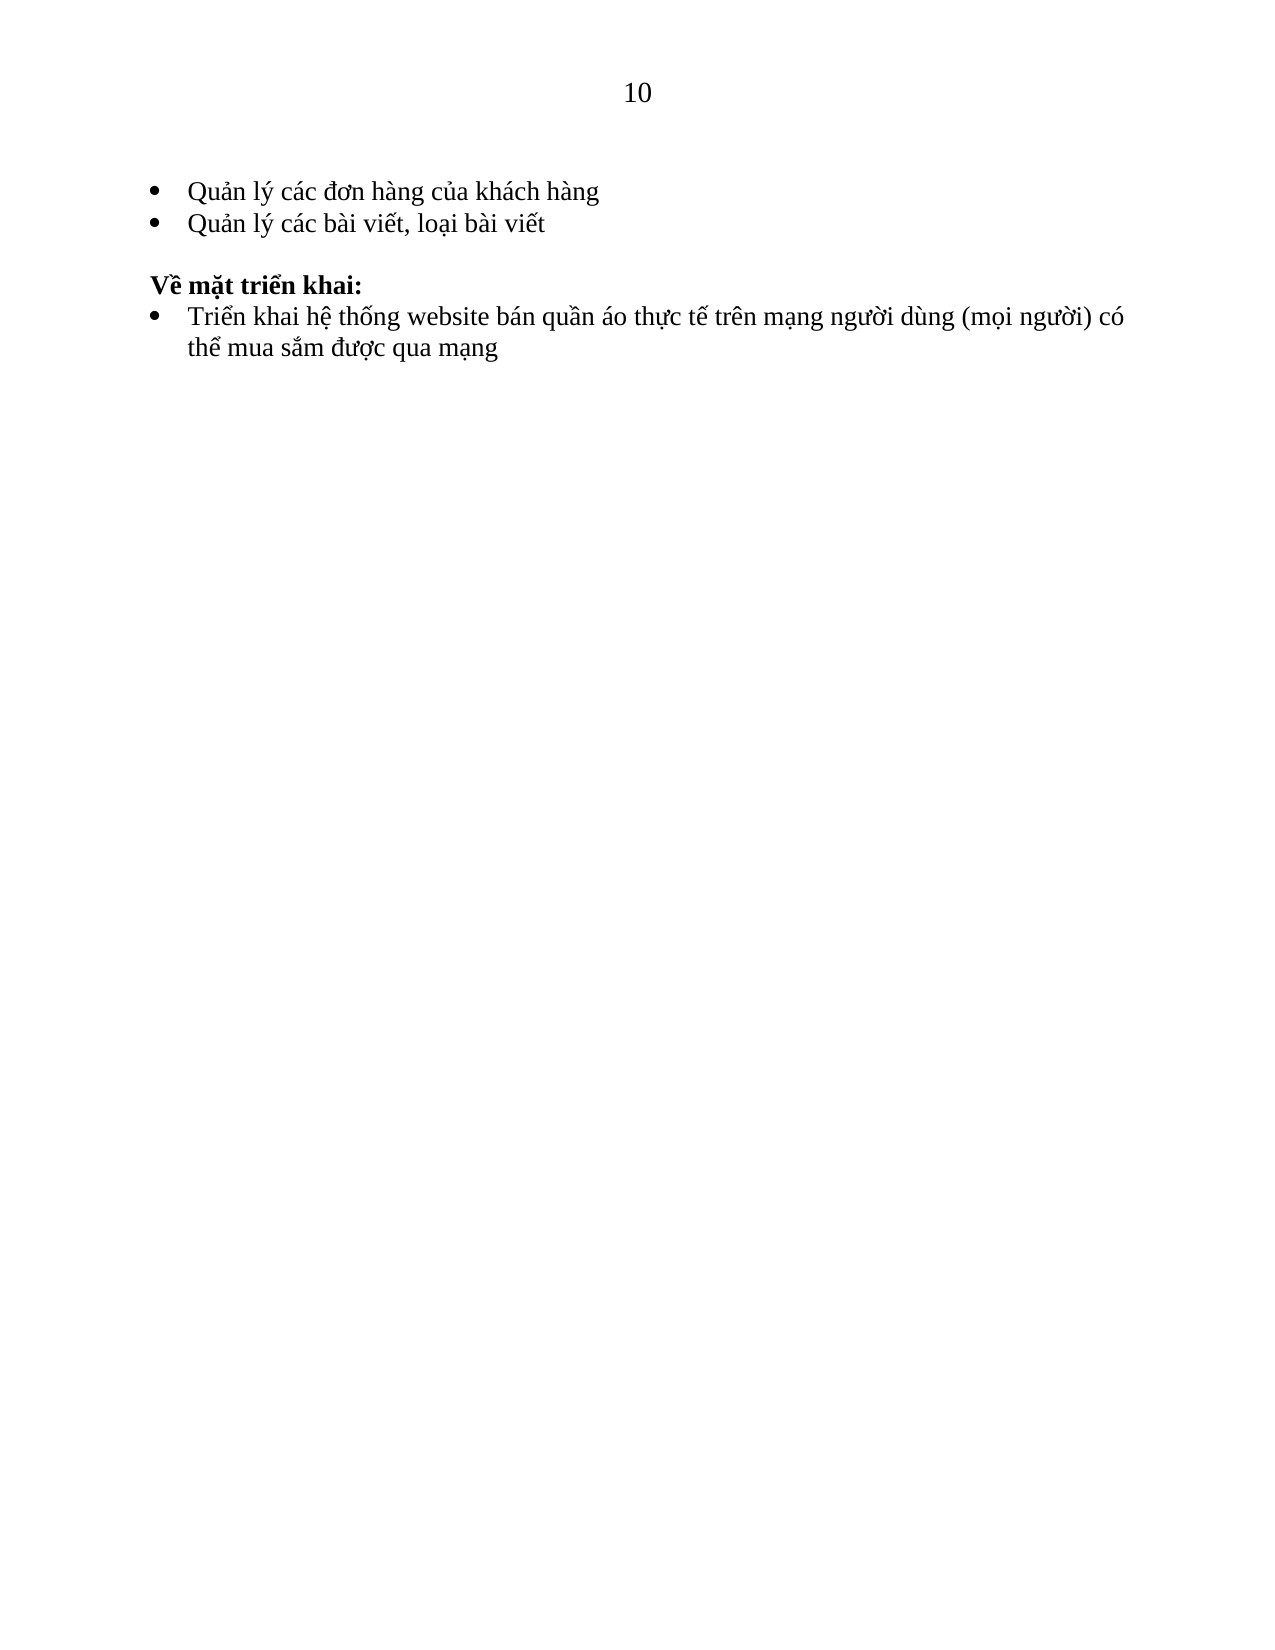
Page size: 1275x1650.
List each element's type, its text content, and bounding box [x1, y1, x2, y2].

list Triển khai hệ thống website bán quần áo thực tế trên mạng người dùng (mọi người) có thể mua sắm được qua mạng [150, 300, 1125, 363]
list Quản lý các bài viết, loại bài viết [150, 207, 1125, 238]
text Về mặt triển khai: [150, 269, 1125, 300]
list Quản lý các đơn hàng của khách hàng [150, 176, 1125, 207]
